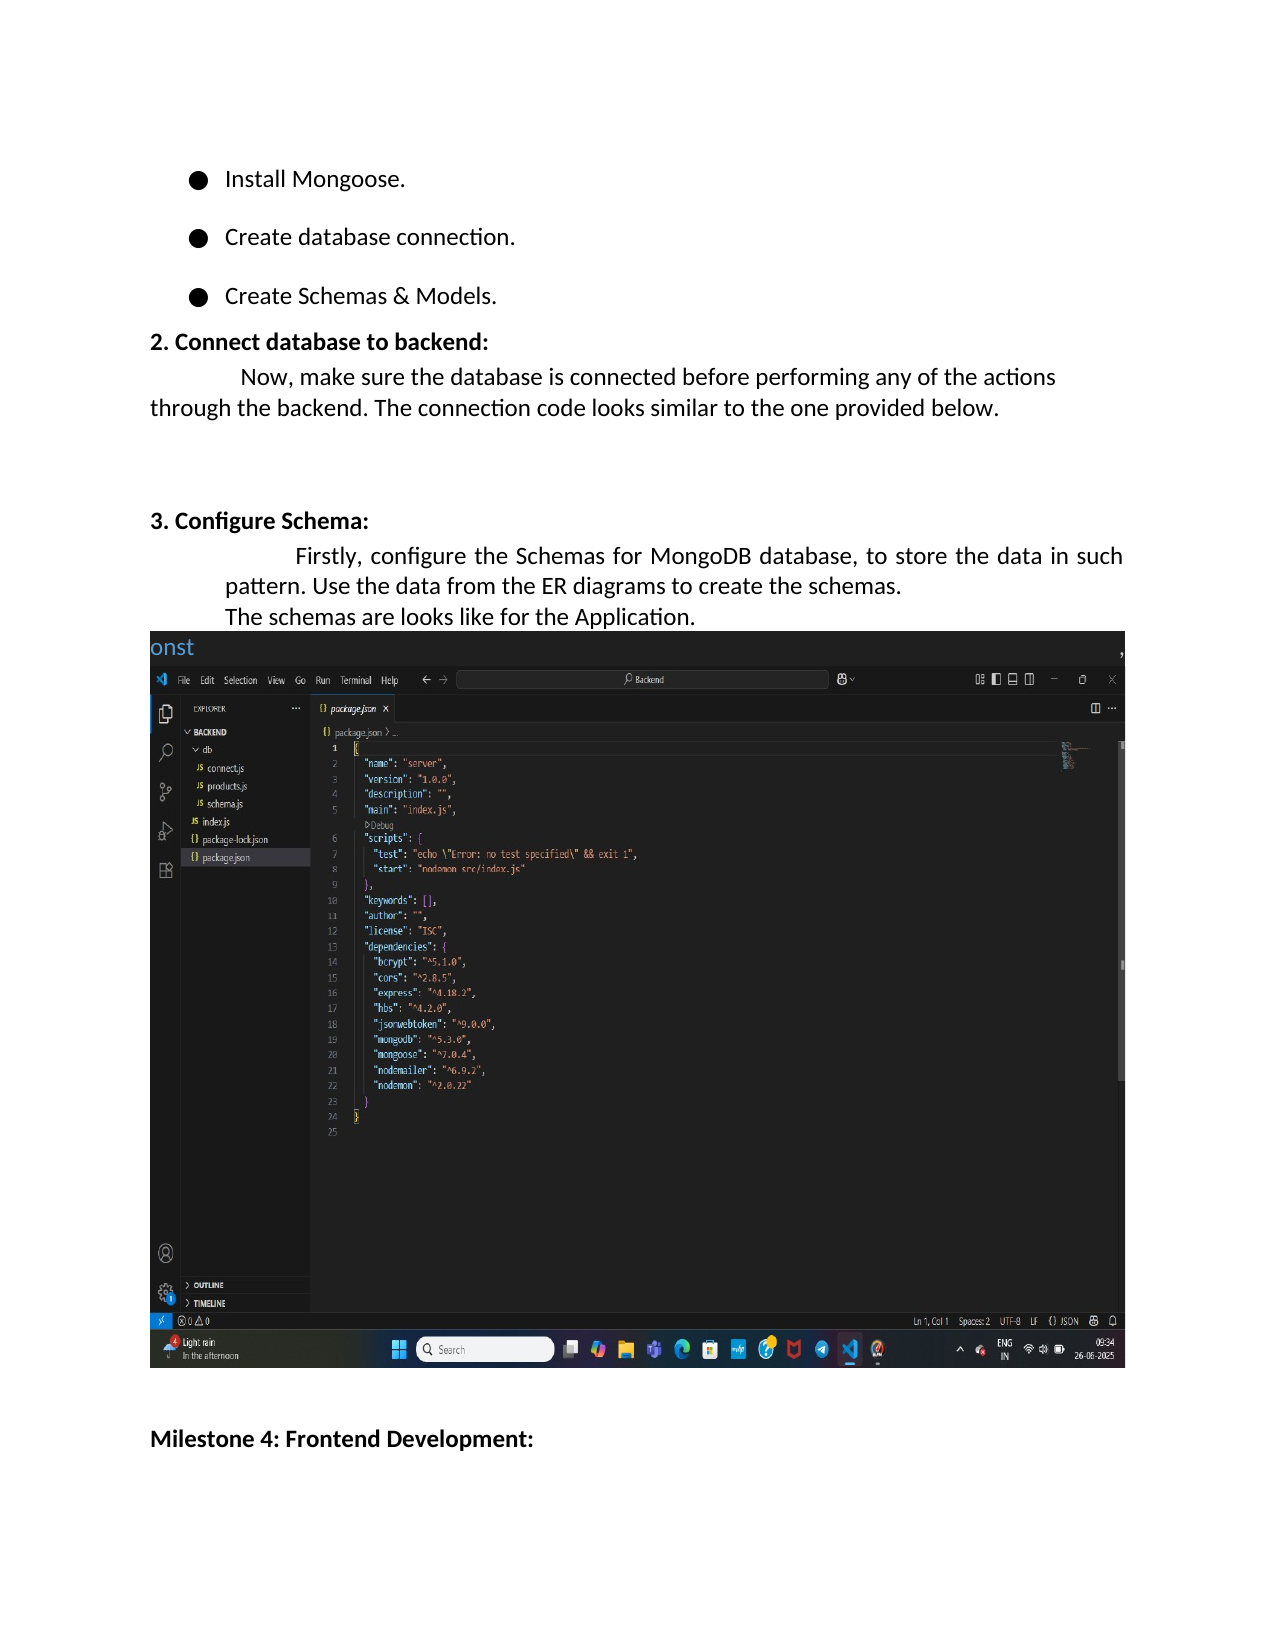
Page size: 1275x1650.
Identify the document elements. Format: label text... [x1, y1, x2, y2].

text 3. Configure Schema: [150, 505, 1125, 535]
text Now, make sure the database is connected before performing any of the actions through the backend. The connection code looks similar to the one provided below. [150, 362, 1125, 423]
picture [150, 666, 1125, 1368]
list Create Schemas & Models. [187, 268, 1125, 319]
text Milestone 4: Frontend Development: [150, 1423, 1125, 1454]
text Firstly, configure the Schemas for MongoDB database, to store the data in such pattern. Use the data from the ER diagrams to create the schemas. [225, 540, 1125, 601]
list Create database connection. [187, 209, 1125, 260]
text The schemas are looks like for the Application. [225, 601, 1125, 631]
text onst , [150, 631, 1125, 666]
list Install Mongoose. [187, 150, 1125, 201]
text 2. Connect database to backend: [150, 327, 1125, 357]
